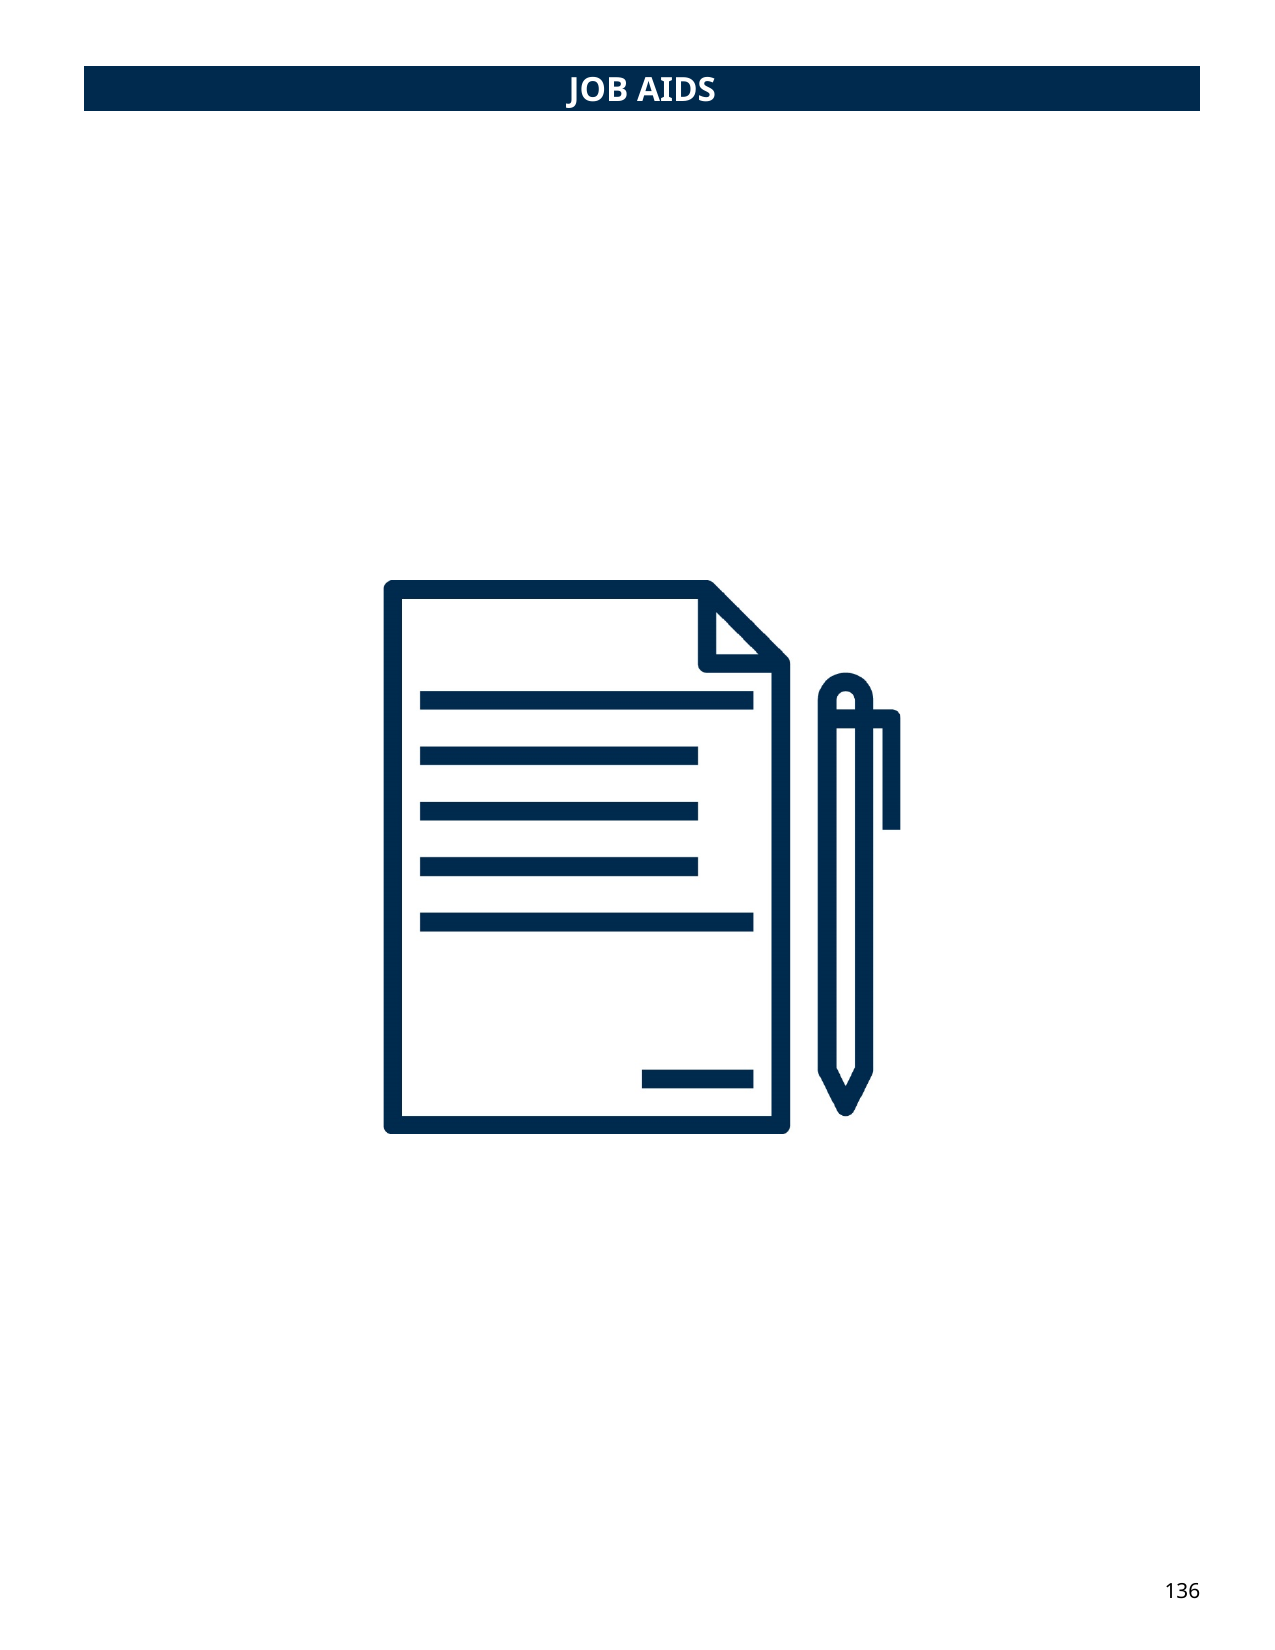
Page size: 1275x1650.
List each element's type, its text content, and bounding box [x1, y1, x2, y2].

picture [383, 580, 901, 1134]
subtitle JOB AIDS [84, 66, 1200, 111]
